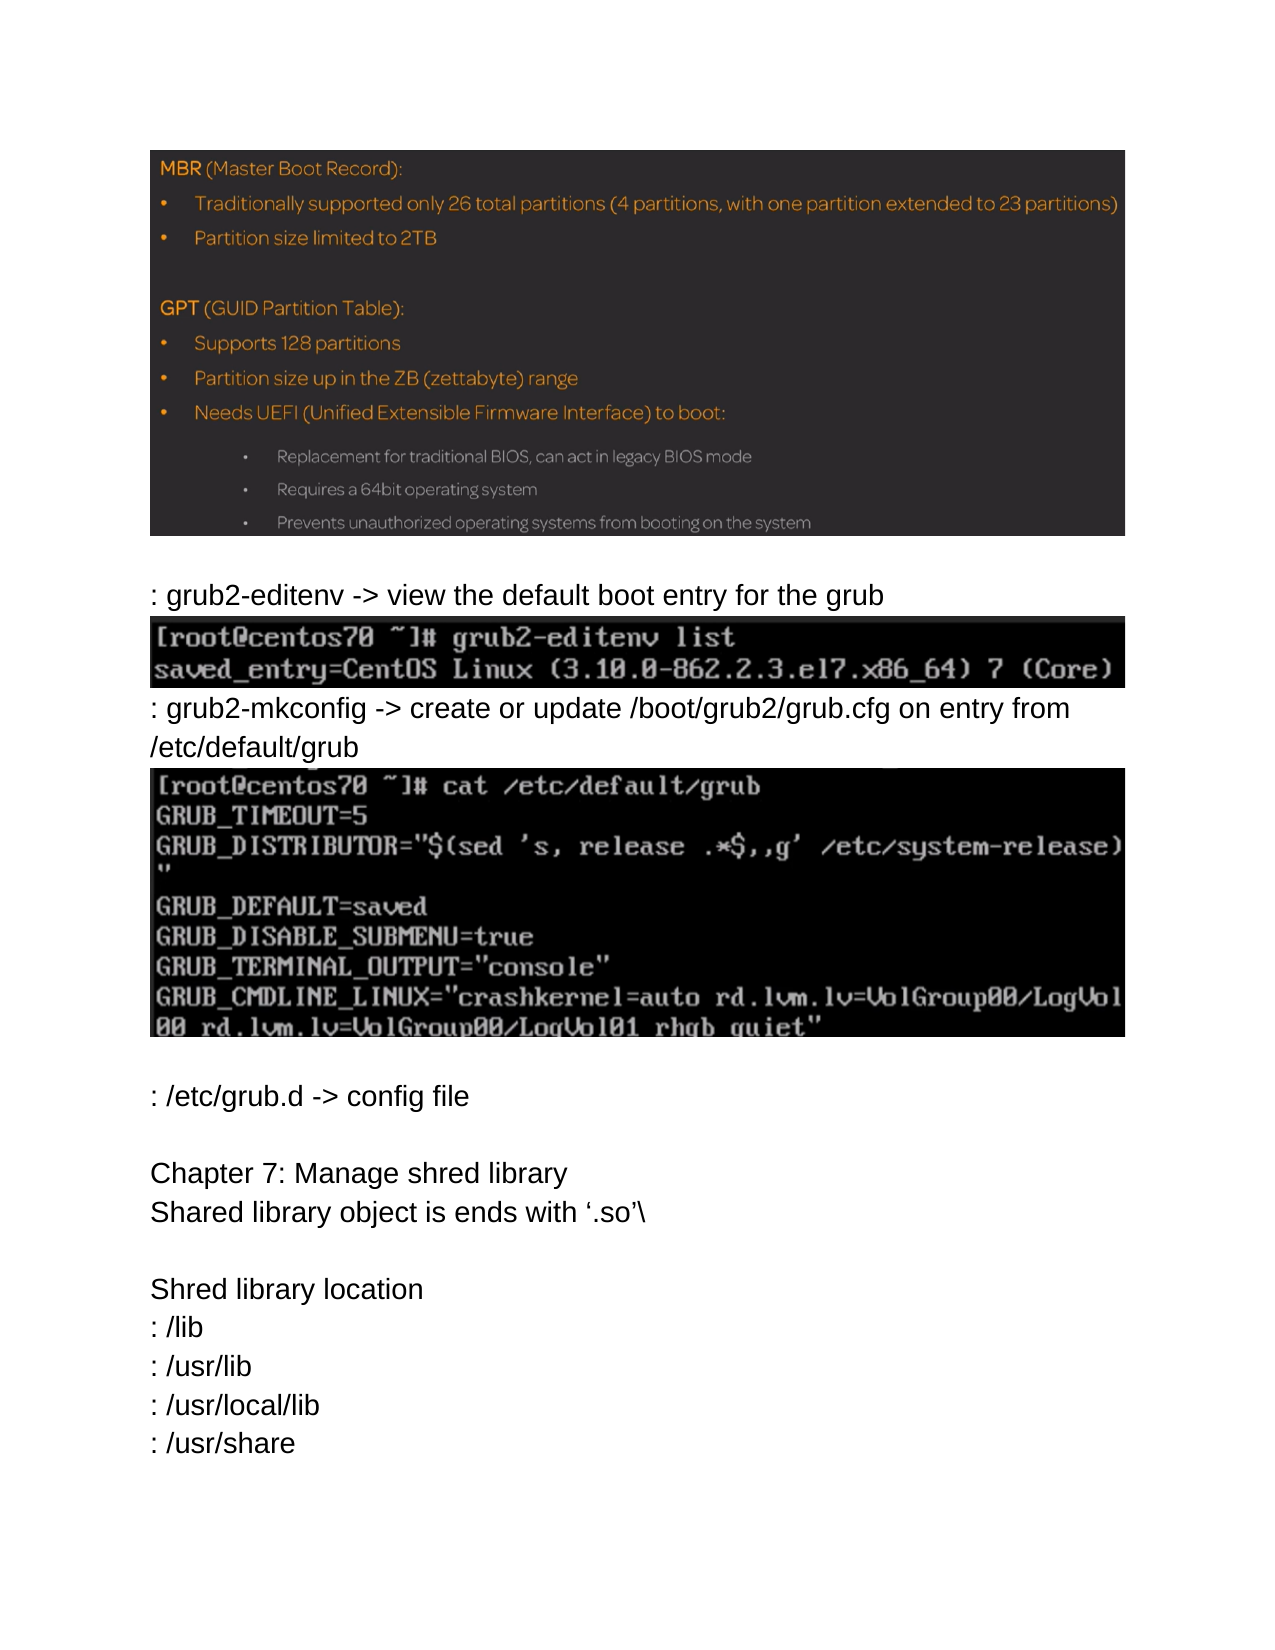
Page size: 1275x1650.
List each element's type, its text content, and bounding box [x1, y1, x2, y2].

picture [150, 150, 1125, 536]
text : grub2-mkconfig -> create or update /boot/grub2/grub.cfg on entry from /etc/default/grub [150, 691, 1125, 763]
text : /usr/lib [150, 1349, 1125, 1383]
text : /usr/local/lib [150, 1388, 1125, 1421]
text Chapter 7: Manage shred library [150, 1156, 1125, 1190]
text Shred library location [150, 1272, 1125, 1306]
text : /etc/grub.d -> config file [150, 1079, 1125, 1113]
picture [150, 768, 1125, 1037]
text Shared library object is ends with ‘.so’\ [150, 1195, 1125, 1228]
text : grub2-editenv -> view the default boot entry for the grub [150, 578, 1125, 611]
text : /lib [150, 1311, 1125, 1344]
text : /usr/share [150, 1426, 1125, 1460]
picture [150, 616, 1125, 688]
